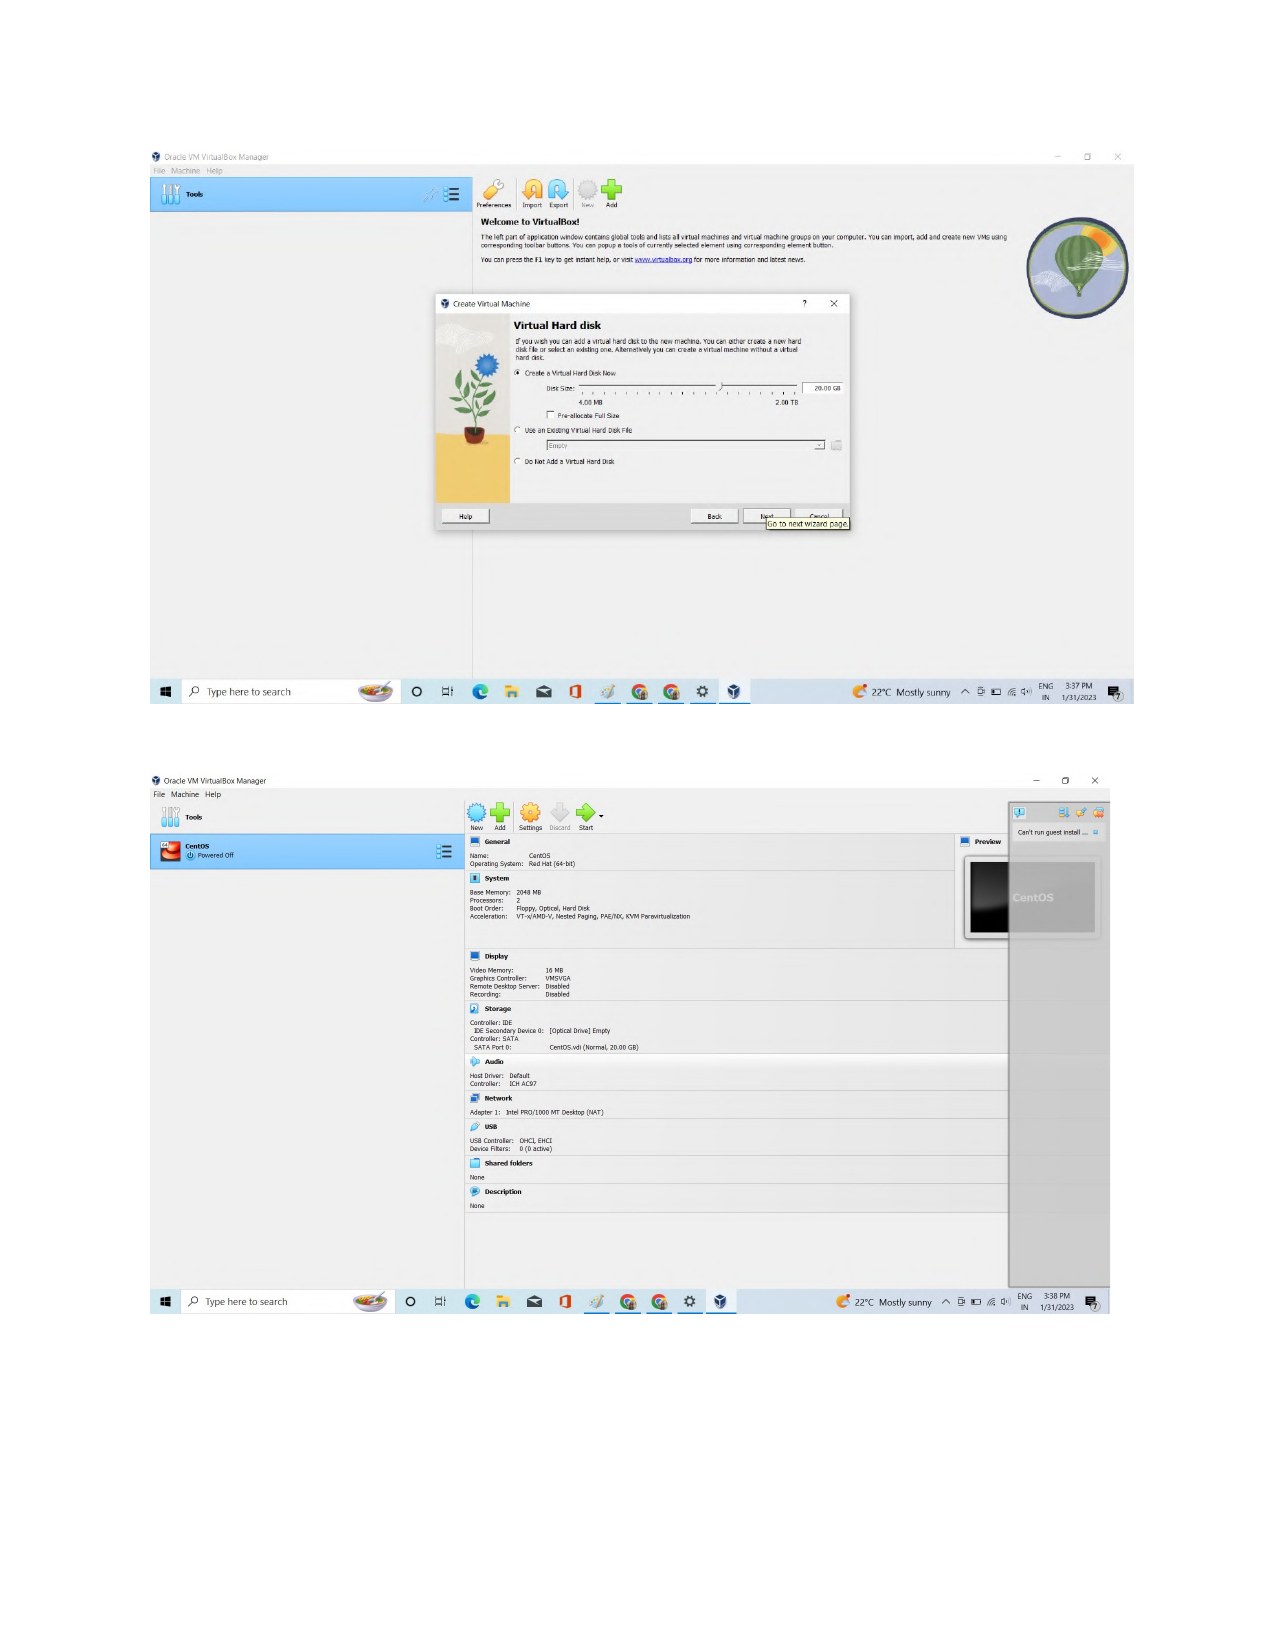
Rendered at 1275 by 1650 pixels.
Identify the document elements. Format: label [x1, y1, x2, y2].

picture [150, 773, 1110, 1314]
picture [150, 150, 1134, 704]
